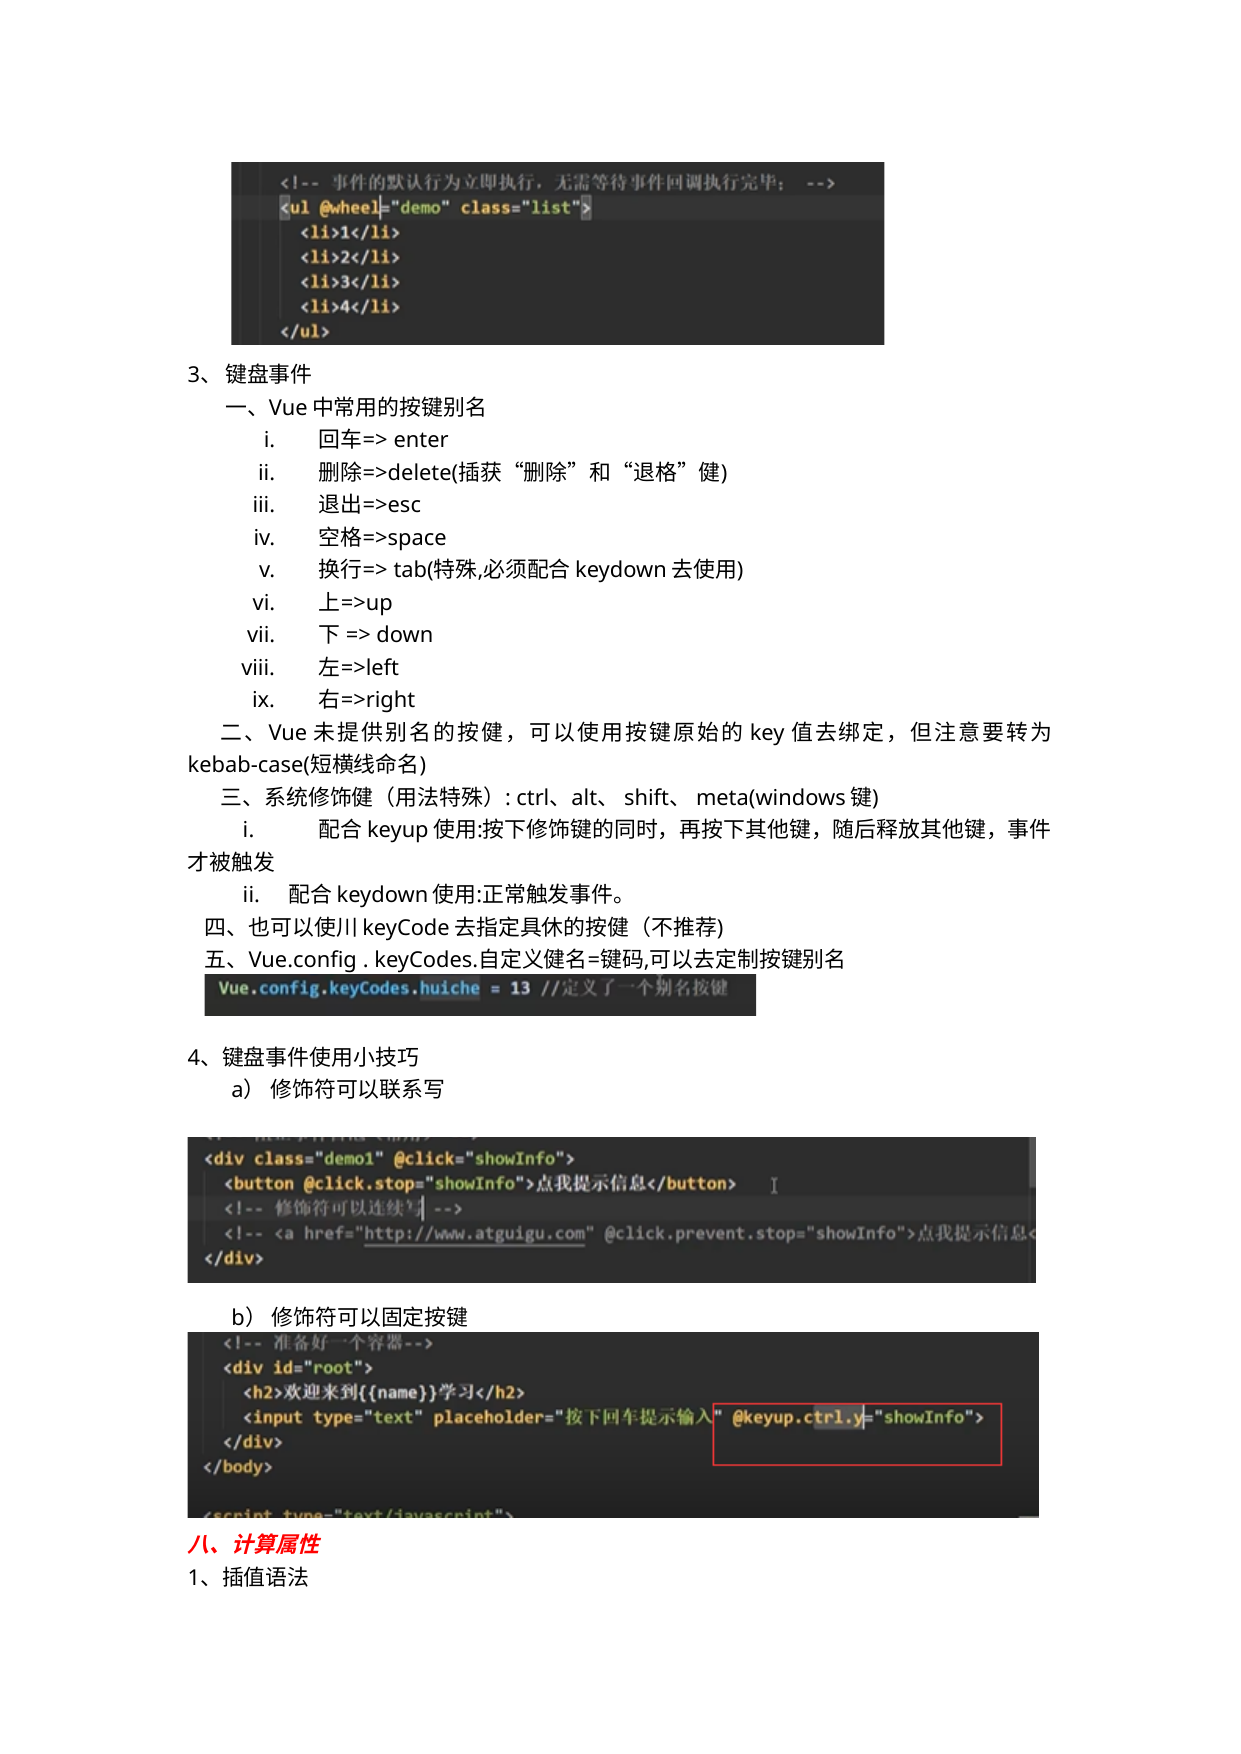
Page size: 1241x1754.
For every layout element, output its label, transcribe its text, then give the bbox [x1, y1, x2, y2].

text a） 修饰符可以联系写 [187, 1072, 1053, 1104]
list 键盘事件 [187, 357, 1053, 389]
text i. 配合keyup使用:按下修饰键的同时，再按下其他键，随后释放其他键，事件才被触发 [187, 812, 1053, 877]
text b） 修饰符可以固定按键 [187, 1299, 1053, 1332]
text 二、Vue未提供别名的按健，可以使用按键原始的key值去绑定，但注意要转为kebab-case(短横线命名) [187, 714, 1053, 779]
text ii. 配合keydown使用:正常触发事件。 [187, 877, 1053, 909]
list 空格=>space [275, 519, 1053, 552]
text 四、也可以使川keyCode去指定具休的按健（不推荐) [187, 909, 1053, 942]
picture [187, 1332, 1039, 1518]
list 右=>right [275, 682, 1053, 714]
text 三、系统修饰健（用法特殊）: ctrl、alt、 shift、 meta(windows键) [187, 779, 1053, 812]
list 下 => down [275, 617, 1053, 649]
text 4、键盘事件使用小技巧 [187, 1039, 1053, 1072]
list 回车=> enter [275, 422, 1053, 454]
list 退出=>esc [275, 487, 1053, 519]
text 八、计算属性 [187, 1527, 1053, 1559]
list 换行=> tab(特殊,必须配合keydown去使用) [275, 552, 1053, 584]
list 删除=>delete(插获“删除”和“退格”健) [275, 454, 1053, 487]
picture [187, 1137, 1036, 1283]
picture [204, 974, 757, 1016]
list 左=>left [275, 649, 1053, 682]
picture [231, 162, 885, 345]
list 上=>up [275, 584, 1053, 617]
text 五、Vue.config . keyCodes.自定义健名=键码,可以去定制按键别名 [187, 942, 1053, 974]
list 一、Vue中常用的按键别名 [225, 389, 1053, 422]
text 1、插值语法 [187, 1559, 1053, 1592]
